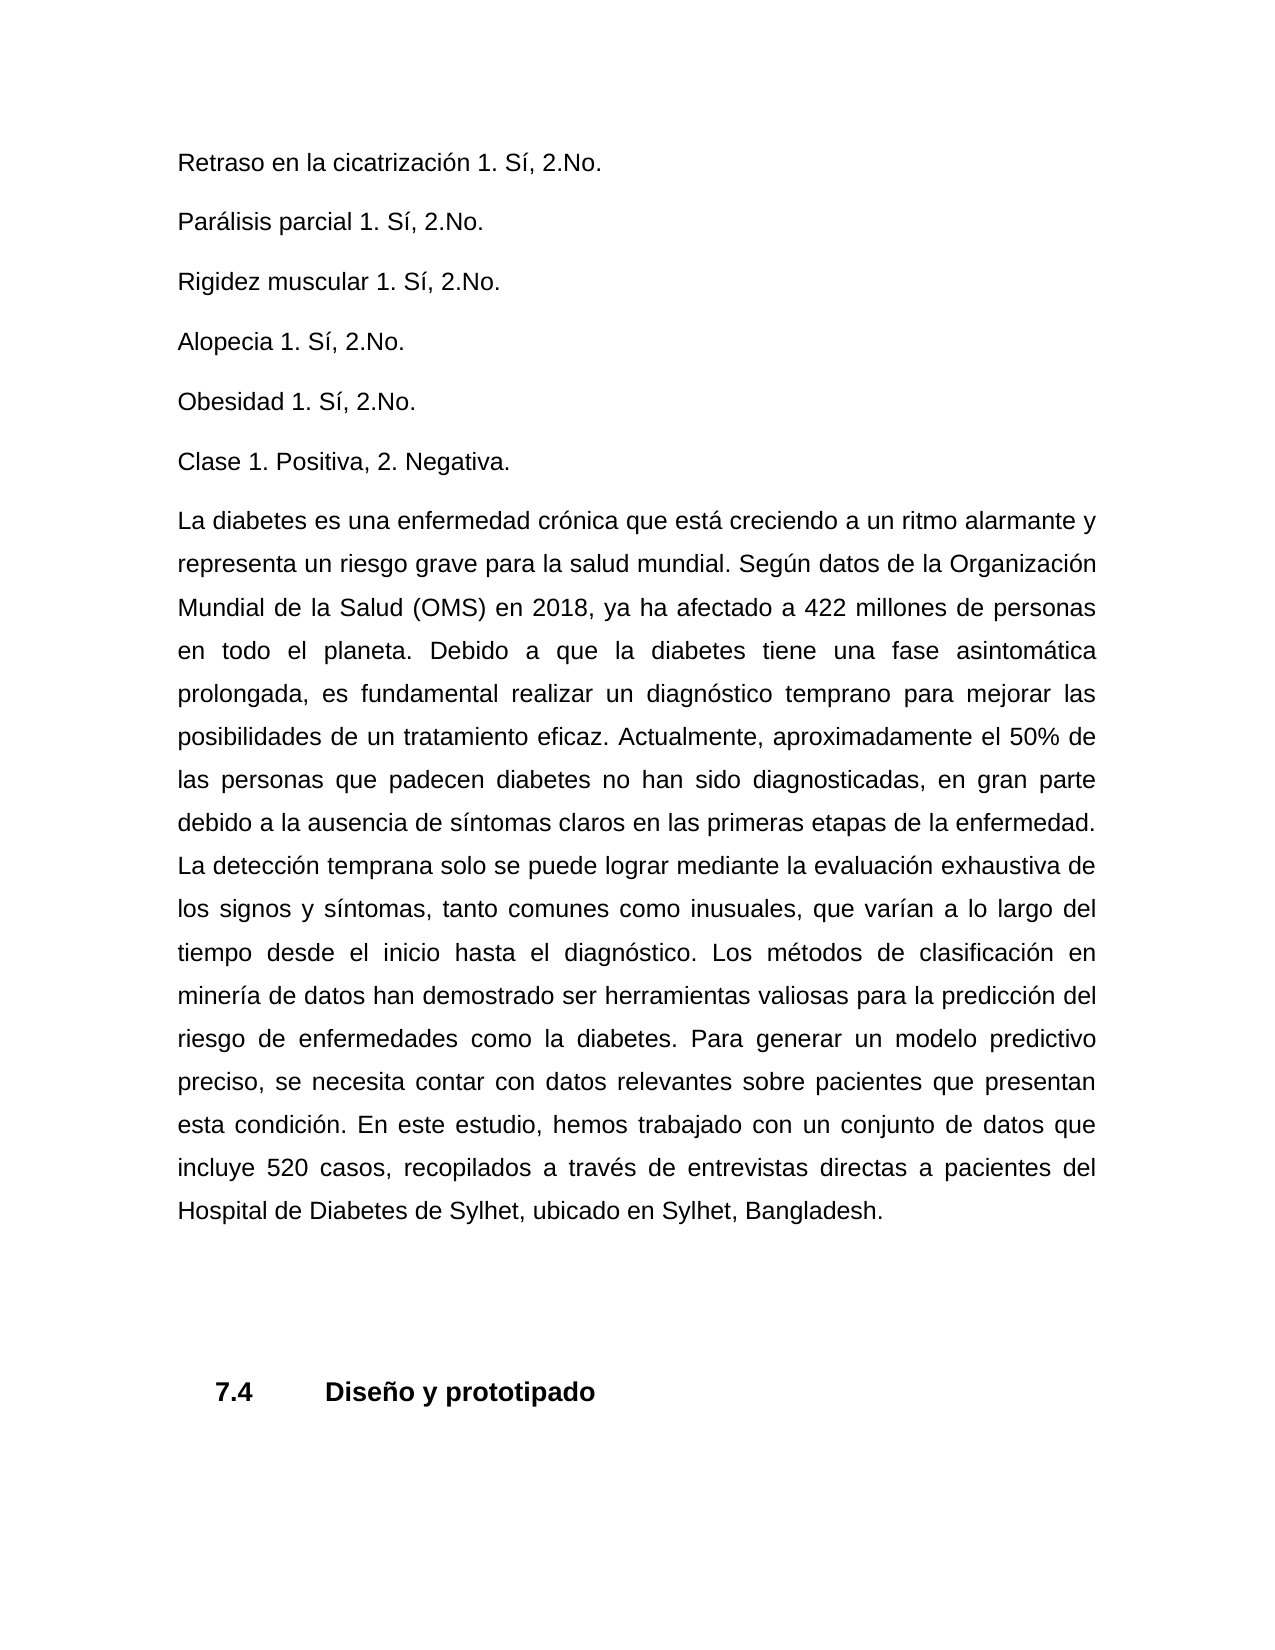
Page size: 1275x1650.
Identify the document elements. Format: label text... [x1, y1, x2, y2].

text La diabetes es una enfermedad crónica que está creciendo a un ritmo alarmante y representa un riesgo grave para la salud mundial. Según datos de la Organización Mundial de la Salud (OMS) en 2018, ya ha afectado a 422 millones de personas en todo el planeta. Debido a que la diabetes tiene una fase asintomática prolongada, es fundamental realizar un diagnóstico temprano para mejorar las posibilidades de un tratamiento eficaz. Actualmente, aproximadamente el 50% de las personas que padecen diabetes no han sido diagnosticadas, en gran parte debido a la ausencia de síntomas claros en las primeras etapas de la enfermedad. La detección temprana solo se puede lograr mediante la evaluación exhaustiva de los signos y síntomas, tanto comunes como inusuales, que varían a lo largo del tiempo desde el inicio hasta el diagnóstico. Los métodos de clasificación en minería de datos han demostrado ser herramientas valiosas para la predicción del riesgo de enfermedades como la diabetes. Para generar un modelo predictivo preciso, se necesita contar con datos relevantes sobre pacientes que presentan esta condición. En este estudio, hemos trabajado con un conjunto de datos que incluye 520 casos, recopilados a través de entrevistas directas a pacientes del Hospital de Diabetes de Sylhet, ubicado en Sylhet, Bangladesh. [177, 506, 1098, 1225]
text Rigidez muscular 1. Sí, 2.No. [177, 267, 1098, 296]
text Clase 1. Positiva, 2. Negativa. [177, 447, 1098, 475]
subtitle Diseño y prototipado [215, 1376, 1098, 1407]
text Retraso en la cicatrización 1. Sí, 2.No. [177, 148, 1098, 176]
text Obesidad 1. Sí, 2.No. [177, 387, 1098, 416]
text Parálisis parcial 1. Sí, 2.No. [177, 207, 1098, 236]
text Alopecia 1. Sí, 2.No. [177, 327, 1098, 356]
